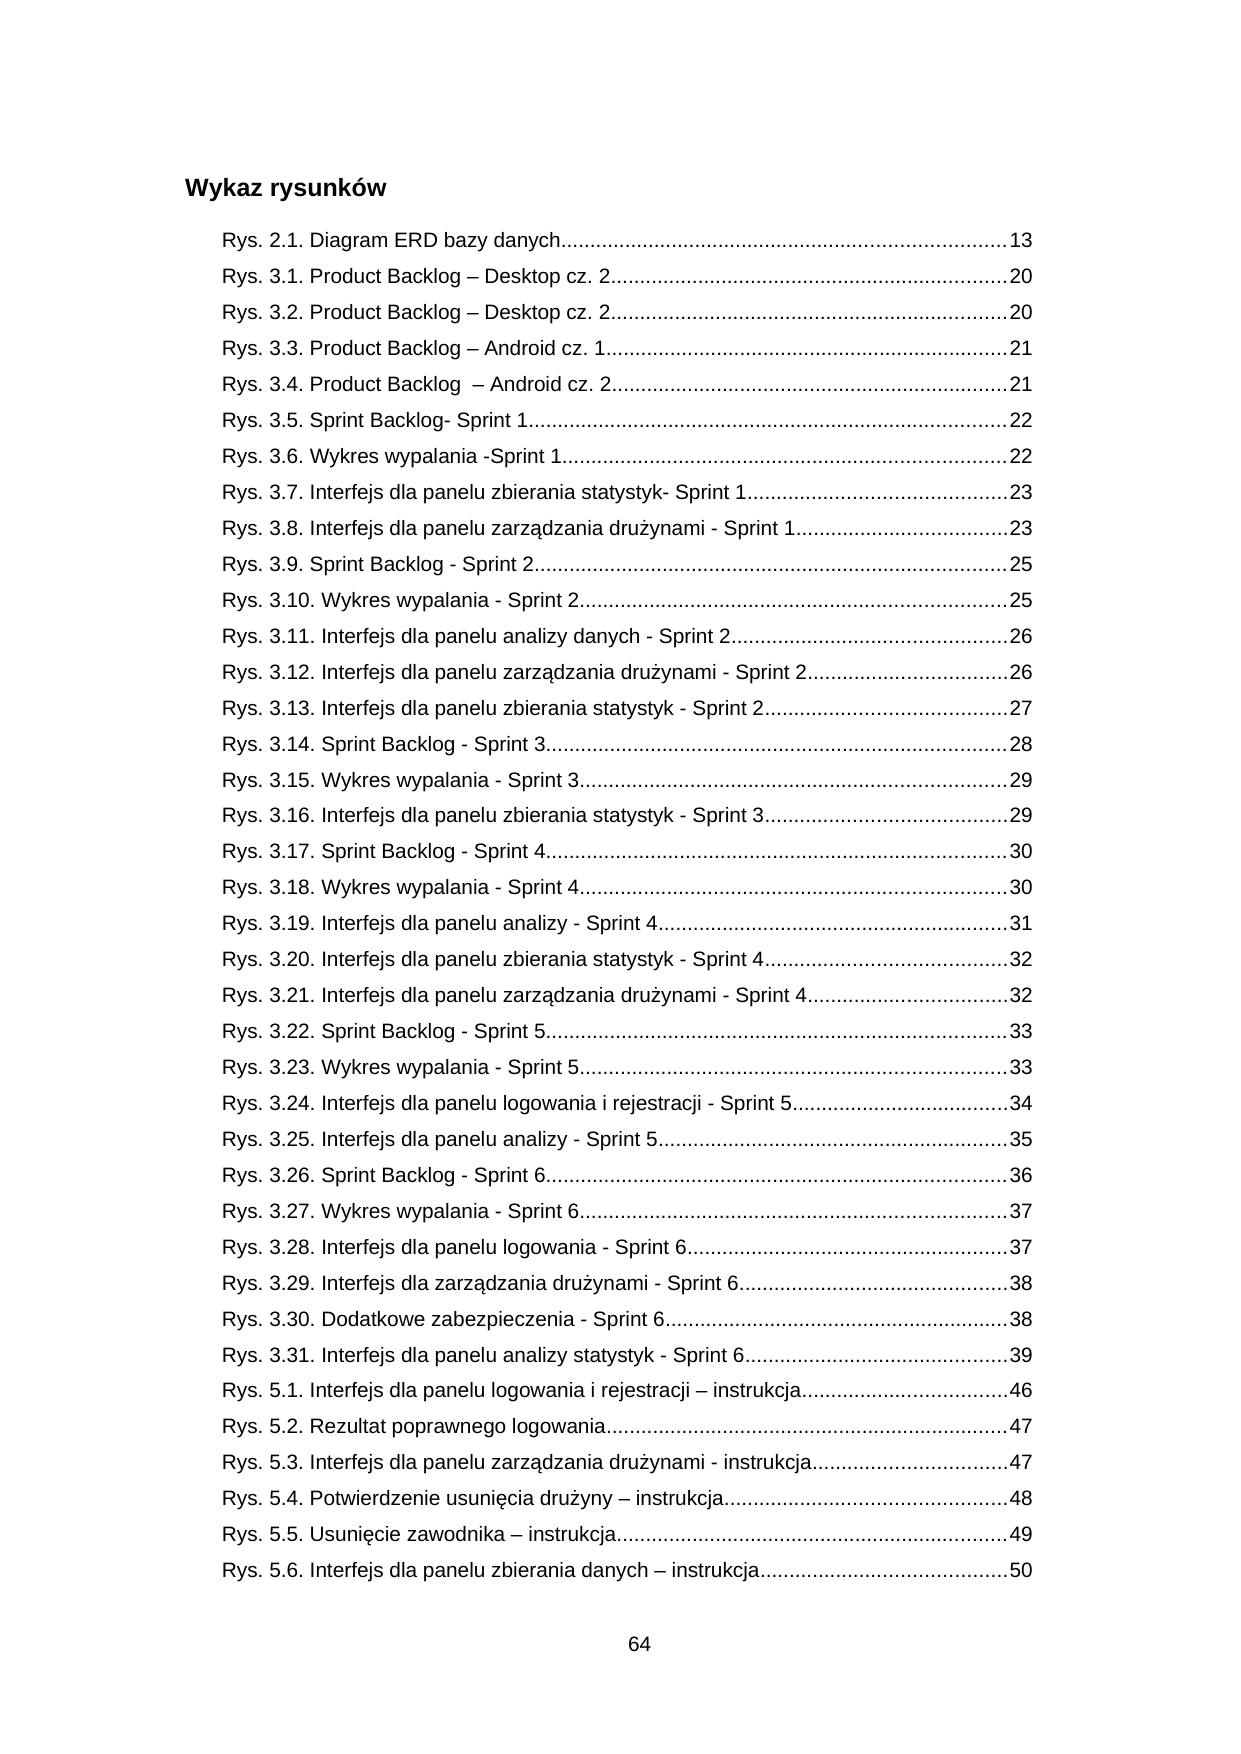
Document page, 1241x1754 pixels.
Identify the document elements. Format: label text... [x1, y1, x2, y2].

text Rys. 3.20. Interfejs dla panelu zbierania statystyk - Sprint 4 32 [148, 947, 1033, 971]
text Rys. 3.11. Interfejs dla panelu analizy danych - Sprint 2 26 [148, 624, 1033, 648]
text Rys. 3.2. Product Backlog – Desktop cz. 2 20 [148, 300, 1033, 324]
text Rys. 3.12. Interfejs dla panelu zarządzania drużynami - Sprint 2 26 [148, 659, 1033, 683]
text Rys. 5.1. Interfejs dla panelu logowania i rejestracji – instrukcja 46 [148, 1378, 1033, 1402]
text Rys. 3.5. Sprint Backlog- Sprint 1 22 [148, 408, 1033, 432]
text Rys. 3.15. Wykres wypalania - Sprint 3 29 [148, 767, 1033, 791]
text Rys. 3.29. Interfejs dla zarządzania drużynami - Sprint 6 38 [148, 1271, 1033, 1294]
text Rys. 3.6. Wykres wypalania -Sprint 1 22 [148, 444, 1033, 468]
text Rys. 3.16. Interfejs dla panelu zbierania statystyk - Sprint 3 29 [148, 803, 1033, 827]
text Rys. 3.10. Wykres wypalania - Sprint 2 25 [148, 588, 1033, 612]
text Rys. 3.3. Product Backlog – Android cz. 1 21 [148, 336, 1033, 360]
text Rys. 3.8. Interfejs dla panelu zarządzania drużynami - Sprint 1 23 [148, 516, 1033, 540]
text Rys. 3.19. Interfejs dla panelu analizy - Sprint 4 31 [148, 911, 1033, 935]
text Rys. 3.23. Wykres wypalania - Sprint 5 33 [148, 1055, 1033, 1079]
subtitle Wykaz rysunków [185, 173, 1033, 201]
text Rys. 5.2. Rezultat poprawnego logowania 47 [148, 1414, 1033, 1438]
text Rys. 3.25. Interfejs dla panelu analizy - Sprint 5 35 [148, 1127, 1033, 1151]
text Rys. 3.1. Product Backlog – Desktop cz. 2 20 [148, 264, 1033, 288]
text Rys. 5.4. Potwierdzenie usunięcia drużyny – instrukcja 48 [148, 1486, 1033, 1510]
text Rys. 3.24. Interfejs dla panelu logowania i rejestracji - Sprint 5 34 [148, 1091, 1033, 1115]
text Rys. 5.3. Interfejs dla panelu zarządzania drużynami - instrukcja 47 [148, 1450, 1033, 1474]
text Rys. 3.4. Product Backlog – Android cz. 2 21 [148, 372, 1033, 396]
text Rys. 3.17. Sprint Backlog - Sprint 4 30 [148, 839, 1033, 863]
text Rys. 3.27. Wykres wypalania - Sprint 6 37 [148, 1199, 1033, 1223]
text Rys. 3.22. Sprint Backlog - Sprint 5 33 [148, 1019, 1033, 1043]
text Rys. 3.7. Interfejs dla panelu zbierania statystyk- Sprint 1 23 [148, 480, 1033, 504]
text Rys. 3.13. Interfejs dla panelu zbierania statystyk - Sprint 2 27 [148, 696, 1033, 719]
text Rys. 3.21. Interfejs dla panelu zarządzania drużynami - Sprint 4 32 [148, 983, 1033, 1007]
text Rys. 3.14. Sprint Backlog - Sprint 3 28 [148, 731, 1033, 755]
text Rys. 3.26. Sprint Backlog - Sprint 6 36 [148, 1163, 1033, 1187]
text Rys. 3.28. Interfejs dla panelu logowania - Sprint 6 37 [148, 1234, 1033, 1258]
text Rys. 3.31. Interfejs dla panelu analizy statystyk - Sprint 6 39 [148, 1342, 1033, 1366]
text Rys. 5.6. Interfejs dla panelu zbierania danych – instrukcja 50 [148, 1558, 1033, 1582]
text Rys. 3.9. Sprint Backlog - Sprint 2 25 [148, 552, 1033, 576]
text Rys. 5.5. Usunięcie zawodnika – instrukcja 49 [148, 1522, 1033, 1546]
text Rys. 3.30. Dodatkowe zabezpieczenia - Sprint 6 38 [148, 1306, 1033, 1330]
text Rys. 3.18. Wykres wypalania - Sprint 4 30 [148, 875, 1033, 899]
text Rys. 2.1. Diagram ERD bazy danych 13 [148, 228, 1033, 252]
